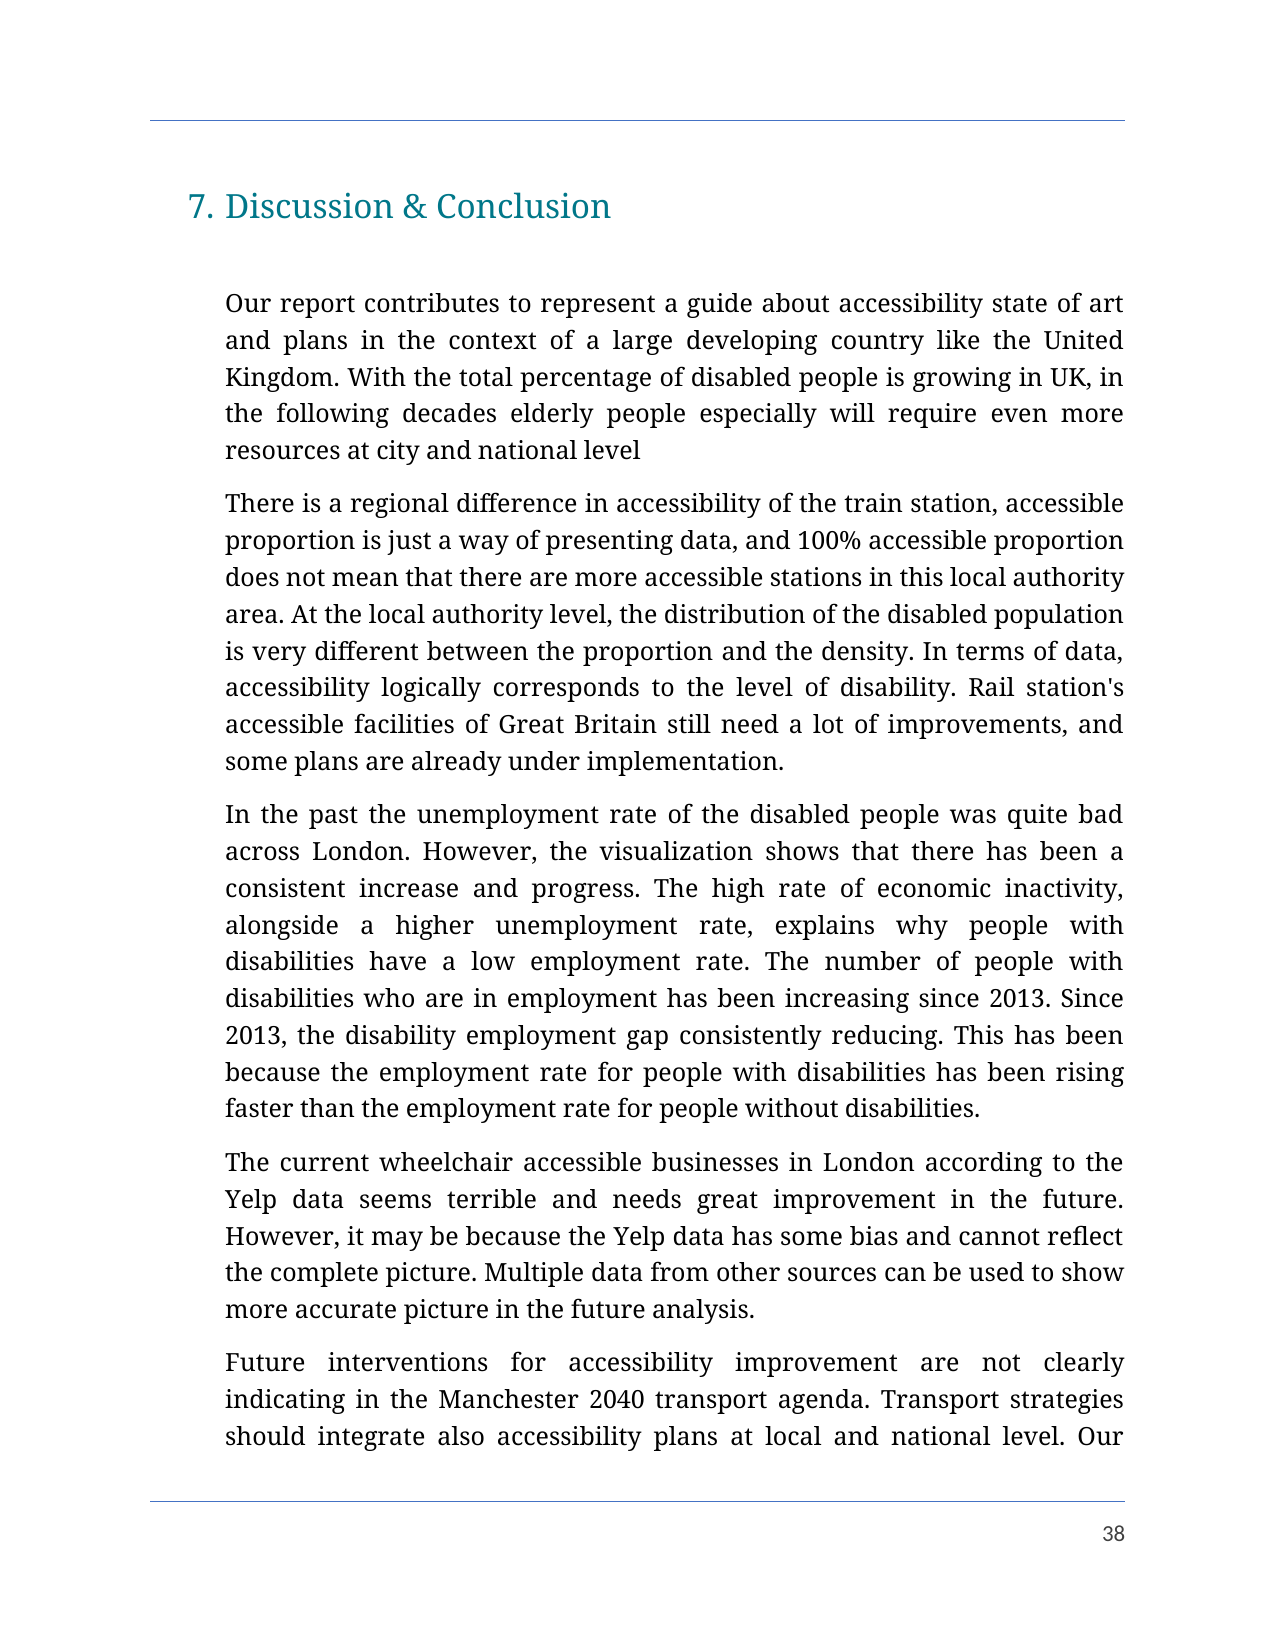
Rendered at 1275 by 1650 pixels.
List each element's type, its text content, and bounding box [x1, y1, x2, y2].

subtitle Discussion & Conclusion [187, 183, 1125, 229]
text There is a regional difference in accessibility of the train station, accessible proportion is just a way of presenting data, and 100% accessible proportion does not mean that there are more accessible stations in this local authority area. At the local authority level, the distribution of the disabled population is very different between the proportion and the density. In terms of data, accessibility logically corresponds to the level of disability. Rail station's accessible facilities of Great Britain still need a lot of improvements, and some plans are already under implementation. [225, 486, 1125, 778]
text Our report contributes to represent a guide about accessibility state of art and plans in the context of a large developing country like the United Kingdom. With the total percentage of disabled people is growing in UK, in the following decades elderly people especially will require even more resources at city and national level [225, 286, 1125, 467]
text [225, 1345, 1125, 1453]
text In the past the unemployment rate of the disabled people was quite bad across London. However, the visualization shows that there has been a consistent increase and progress. The high rate of economic inactivity, alongside a higher unemployment rate, explains why people with disabilities have a low employment rate. The number of people with disabilities who are in employment has been increasing since 2013. Since 2013, the disability employment gap consistently reducing. This has been because the employment rate for people with disabilities has been rising faster than the employment rate for people without disabilities. [225, 797, 1125, 1125]
text The current wheelchair accessible businesses in London according to the Yelp data seems terrible and needs great improvement in the future. However, it may be because the Yelp data has some bias and cannot reflect the complete picture. Multiple data from other sources can be used to show more accurate picture in the future analysis. [225, 1144, 1125, 1326]
